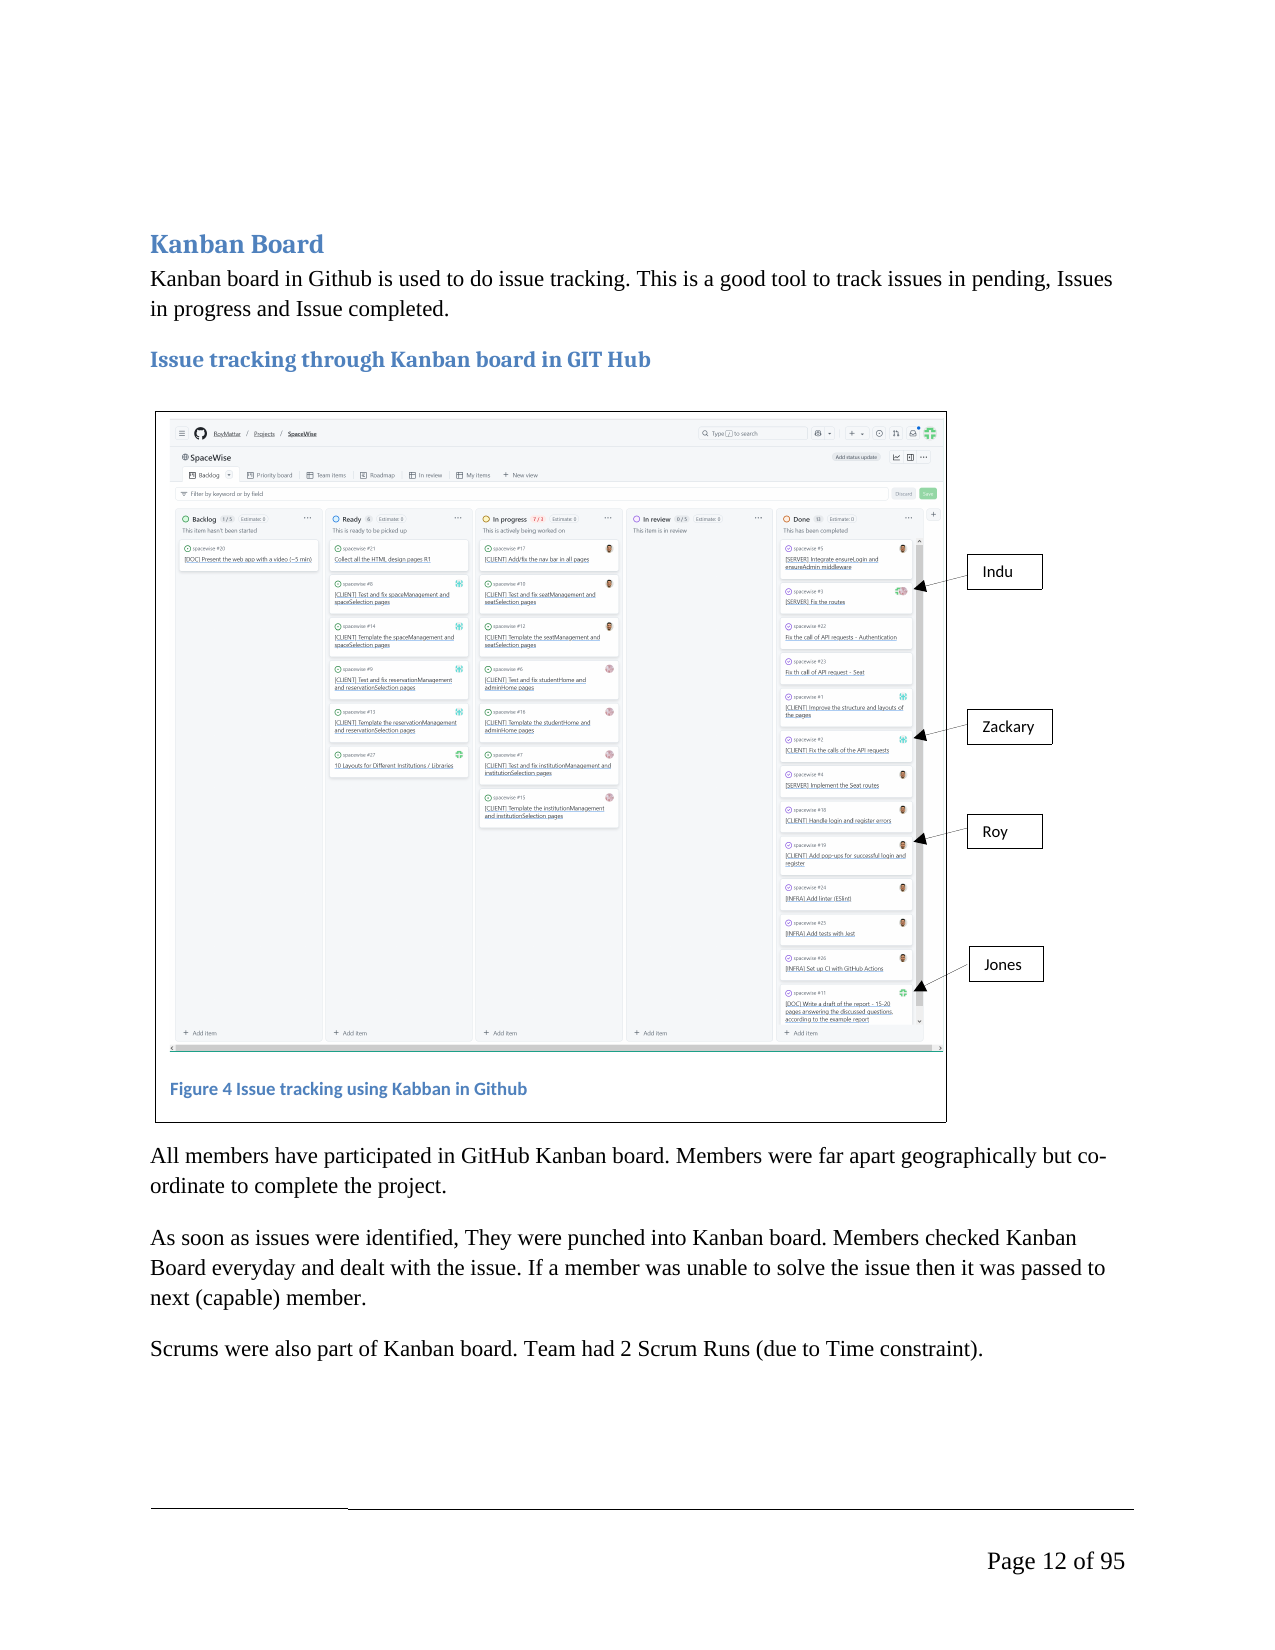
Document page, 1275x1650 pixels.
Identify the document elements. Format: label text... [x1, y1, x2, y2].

subtitle Issue tracking through Kanban board in GIT Hub [150, 347, 1125, 373]
picture [169, 418, 944, 1052]
text All members have participated in GitHub Kanban board. Members were far apart geographically but co-ordinate to complete the project. [150, 1142, 1125, 1199]
subtitle Kanban Board [150, 229, 1125, 261]
text As soon as issues were identified, They were punched into Kanban board. Members checked Kanban Board everyday and dealt with the issue. If a member was unable to solve the issue then it was passed to next (capable) member. [150, 1224, 1125, 1310]
text Kanban board in Github is used to do issue tracking. This is a good tool to track issues in pending, Issues in progress and Issue completed. [150, 265, 1125, 322]
text Scrums were also part of Kanban board. Team had 2 Scrum Runs (due to Time constraint). [150, 1335, 1125, 1361]
